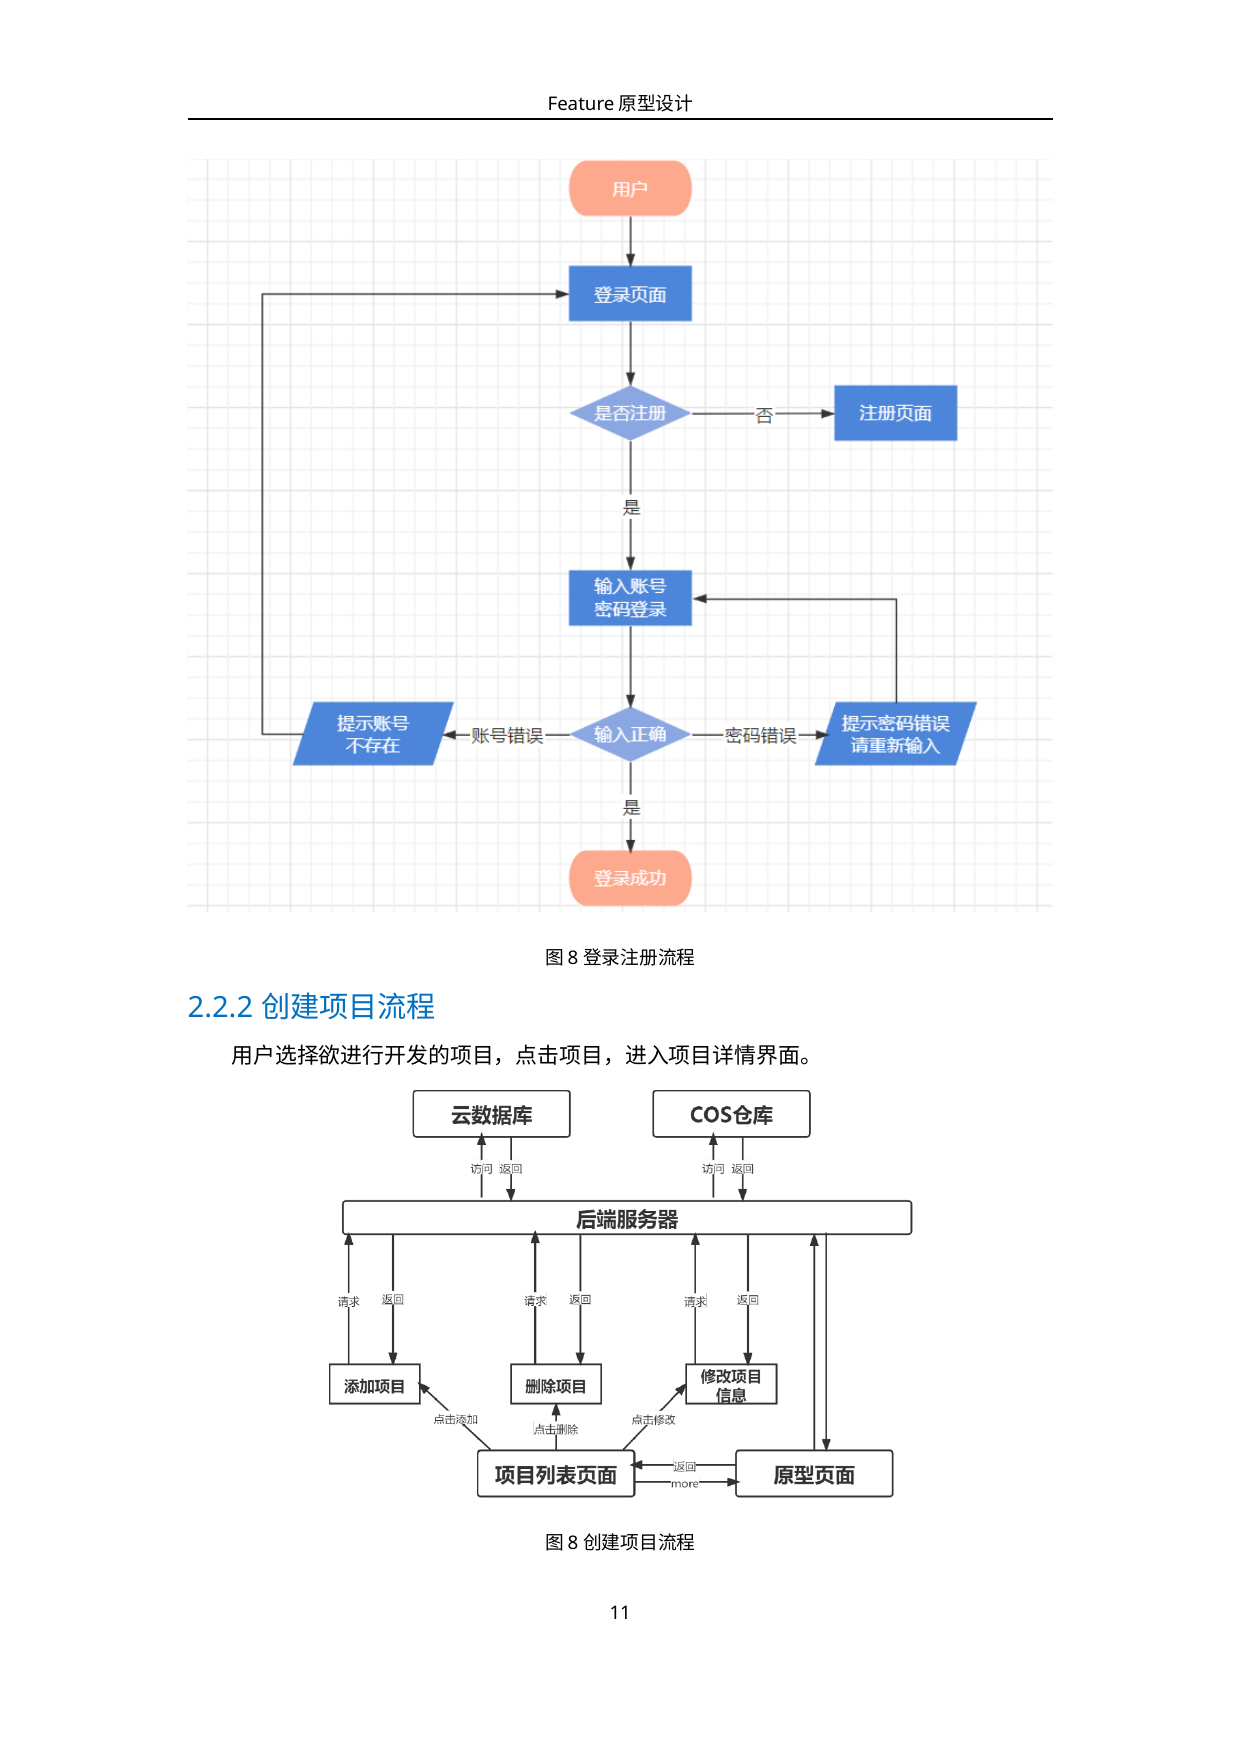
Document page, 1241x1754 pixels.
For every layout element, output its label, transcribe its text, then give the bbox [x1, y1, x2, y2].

text 图8 登录注册流程 [187, 940, 1053, 972]
text 2.2.2 创建项目流程 [187, 972, 1053, 1037]
text 用户选择欲进行开发的项目，点击项目，进入项目详情界面。 [187, 1037, 1053, 1070]
picture [308, 1069, 932, 1517]
picture [187, 159, 1053, 912]
text 图8 创建项目流程 [187, 1525, 1053, 1557]
